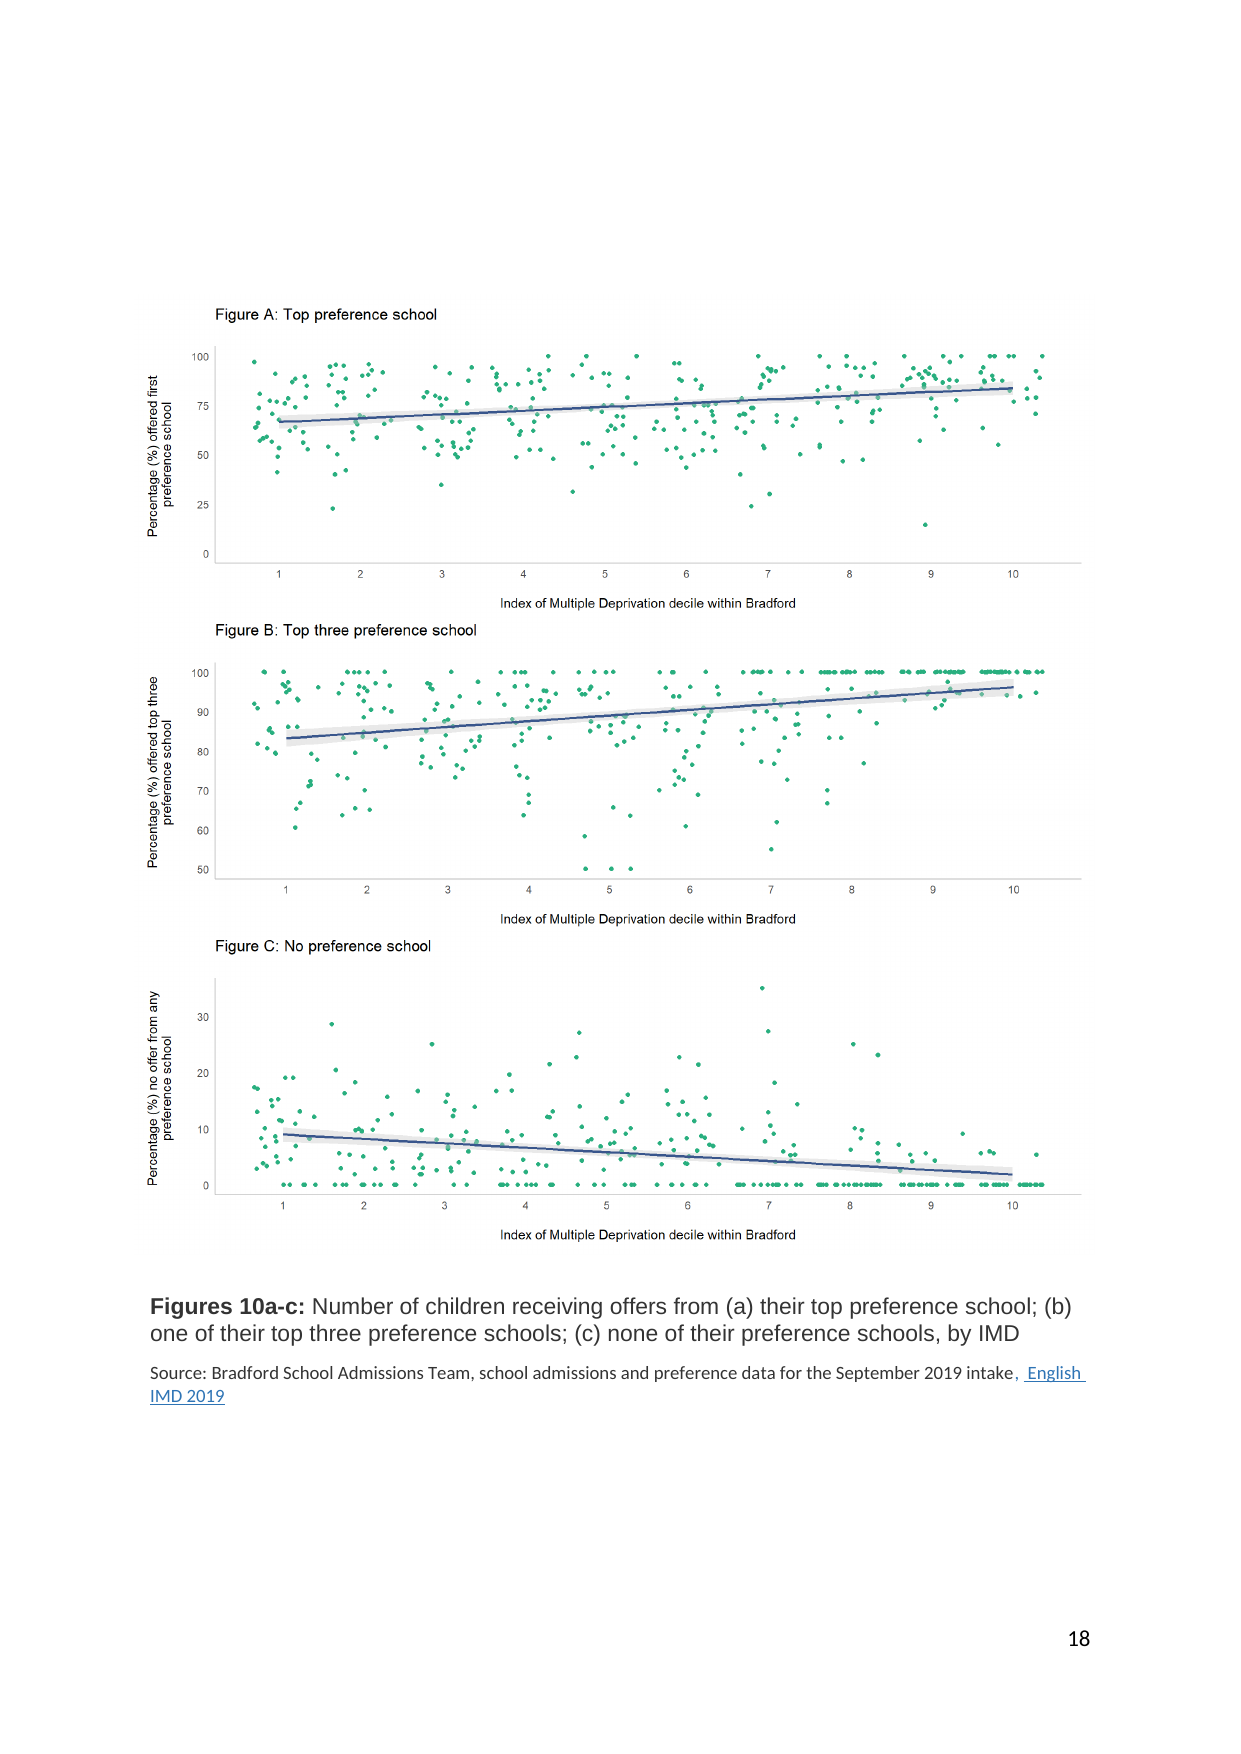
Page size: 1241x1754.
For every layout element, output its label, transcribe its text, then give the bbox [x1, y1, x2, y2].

text Figures 10a-c: Number of children receiving offers from (a) their top preference school; (b) one of their top three preference schools; (c) none of their preference schools, by IMD [150, 1293, 1090, 1346]
text Source: Bradford School Admissions Team, school admissions and preference data for the September 2019 intake, English IMD 2019 [150, 1362, 1090, 1407]
picture [133, 294, 1095, 1255]
